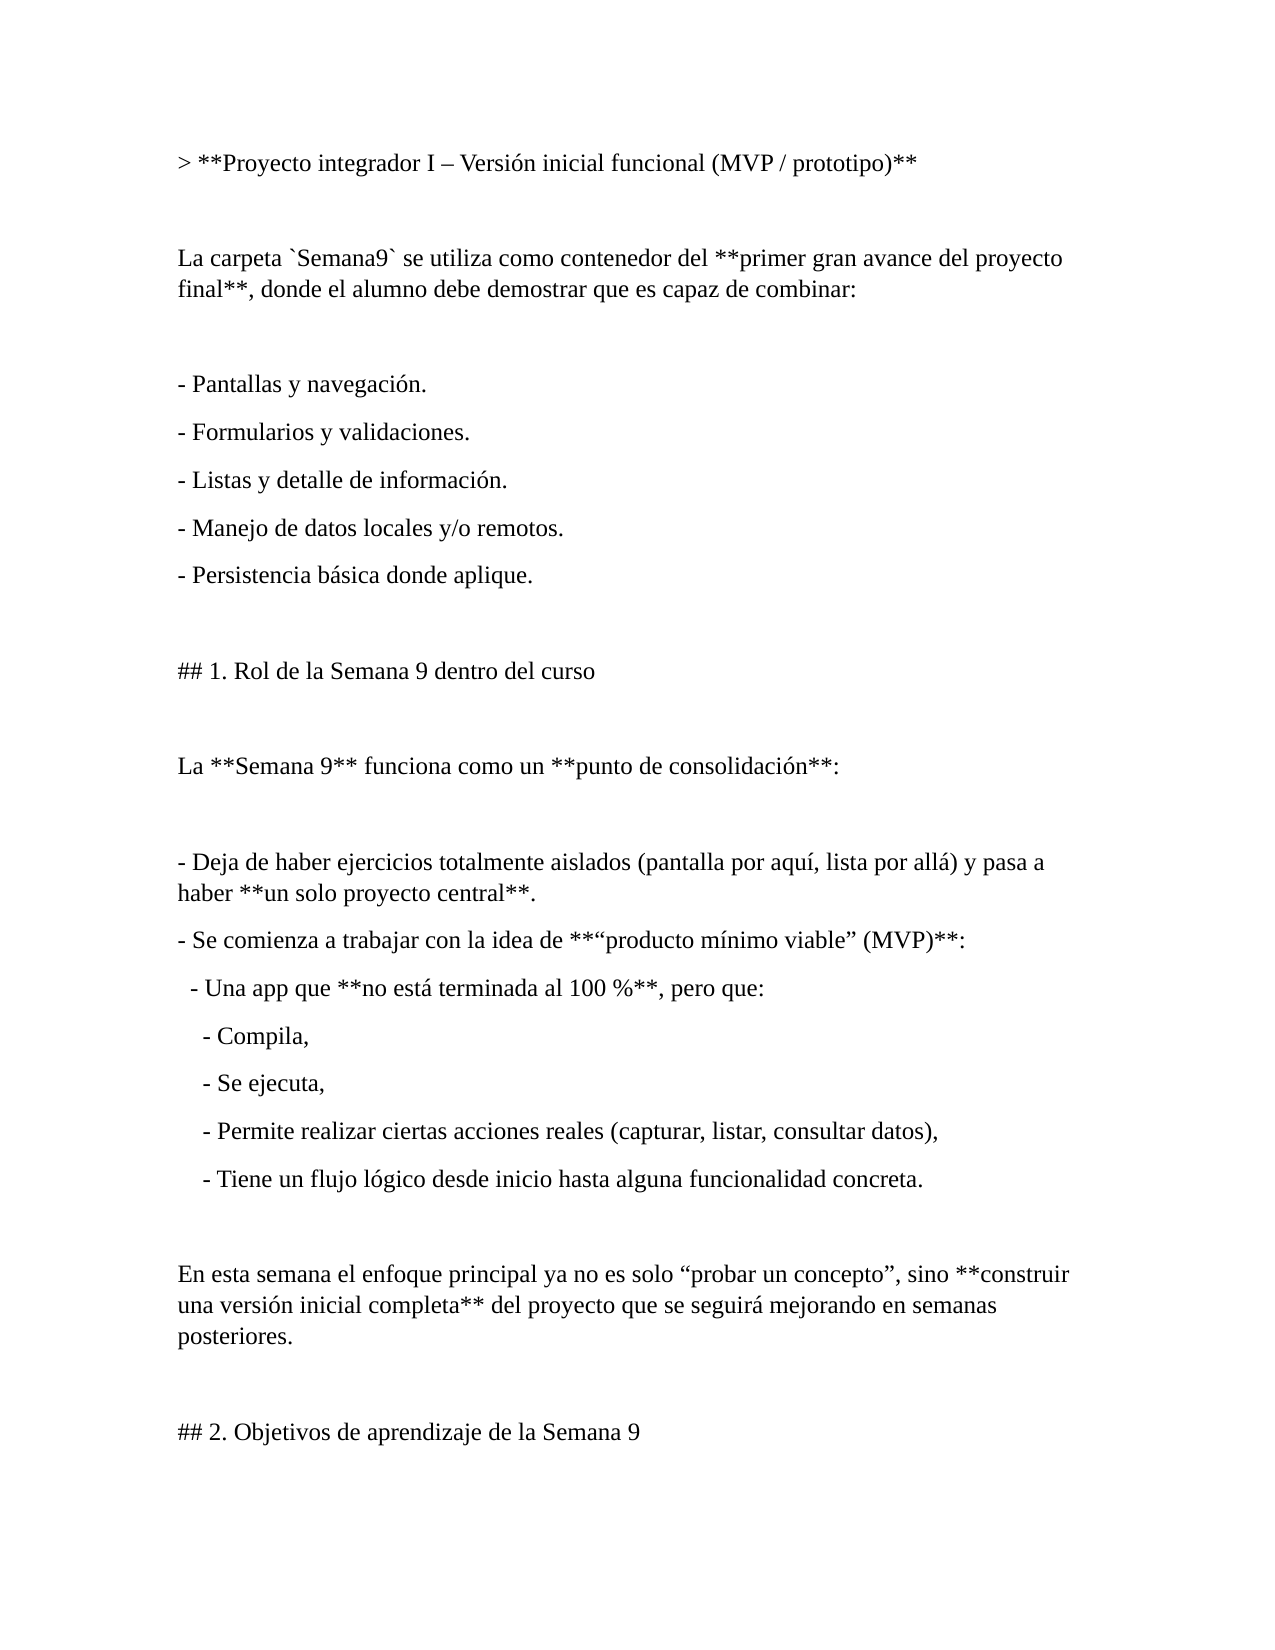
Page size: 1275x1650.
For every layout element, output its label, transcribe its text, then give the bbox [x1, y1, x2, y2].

text ## 2. Objetivos de aprendizaje de la Semana 9 [177, 1417, 1098, 1446]
text - Pantallas y navegación. [177, 369, 1098, 398]
text La **Semana 9** funciona como un **punto de consolidación**: [177, 751, 1098, 780]
text - Una app que **no está terminada al 100 %**, pero que: [177, 973, 1098, 1002]
text - Deja de haber ejercicios totalmente aislados (pantalla por aquí, lista por allá) y pasa a haber **un solo proyecto central**. [177, 847, 1098, 906]
text - Listas y detalle de información. [177, 465, 1098, 494]
text - Manejo de datos locales y/o remotos. [177, 513, 1098, 541]
text En esta semana el enfoque principal ya no es solo “probar un concepto”, sino **construir una versión inicial completa** del proyecto que se seguirá mejorando en semanas posteriores. [177, 1259, 1098, 1350]
text La carpeta `Semana9` se utiliza como contenedor del **primer gran avance del proyecto final**, donde el alumno debe demostrar que es capaz de combinar: [177, 243, 1098, 303]
text - Formularios y validaciones. [177, 417, 1098, 446]
text > **Proyecto integrador I – Versión inicial funcional (MVP / prototipo)** [177, 148, 1098, 176]
text - Permite realizar ciertas acciones reales (capturar, listar, consultar datos), [177, 1116, 1098, 1145]
text - Se ejecuta, [177, 1068, 1098, 1097]
text - Tiene un flujo lógico desde inicio hasta alguna funcionalidad concreta. [177, 1164, 1098, 1193]
text - Persistencia básica donde aplique. [177, 560, 1098, 589]
text - Compila, [177, 1021, 1098, 1049]
text - Se comienza a trabajar con la idea de **“producto mínimo viable” (MVP)**: [177, 925, 1098, 954]
text ## 1. Rol de la Semana 9 dentro del curso [177, 656, 1098, 684]
